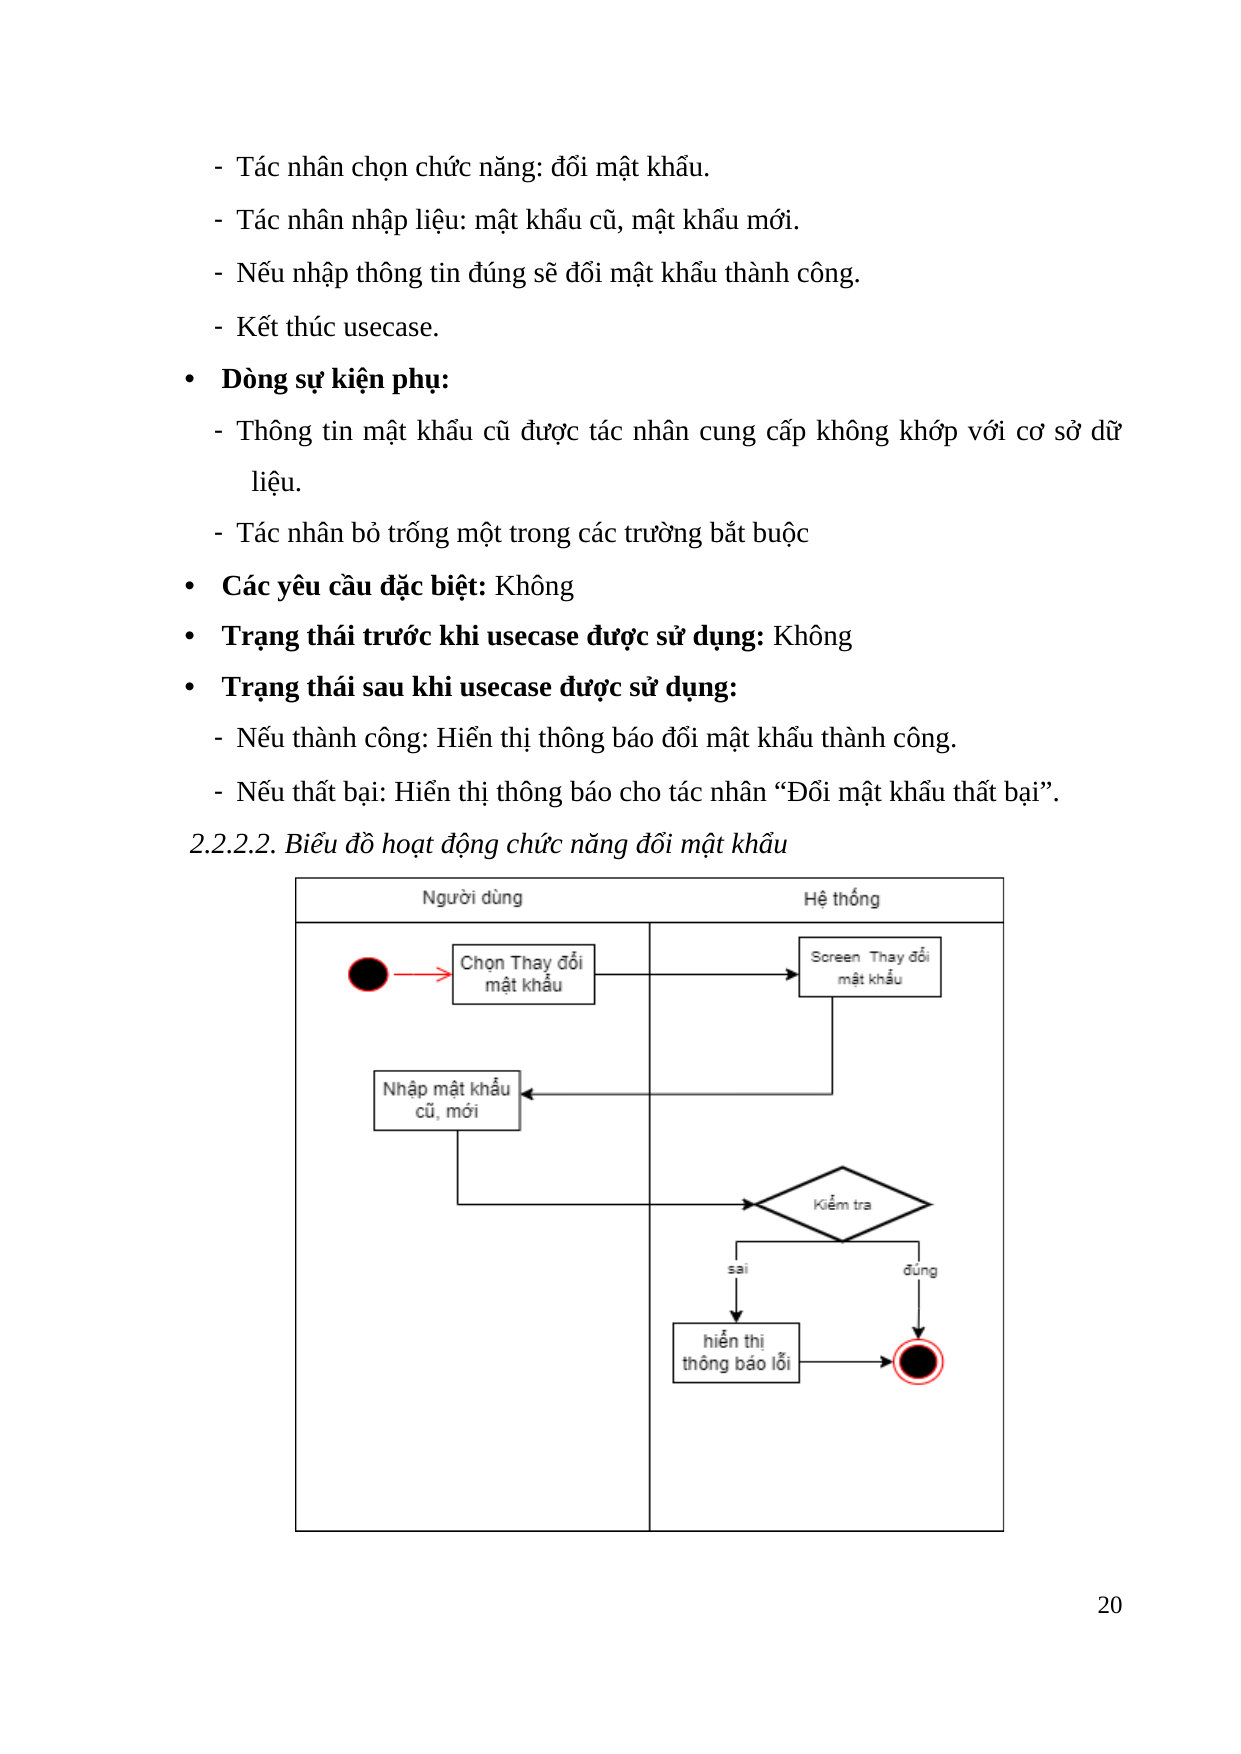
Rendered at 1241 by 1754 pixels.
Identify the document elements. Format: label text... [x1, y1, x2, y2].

list Thông tin mật khẩu cũ được tác nhân cung cấp không khớp với cơ sở dữ liệu. [214, 412, 1122, 498]
picture [295, 876, 1005, 1532]
list Nếu thành công: Hiển thị thông báo đổi mật khẩu thành công. [214, 719, 1122, 755]
list Các yêu cầu đặc biệt: Không [184, 568, 1122, 602]
list Tác nhân nhập liệu: mật khẩu cũ, mật khẩu mới. [214, 201, 1122, 237]
list Tác nhân chọn chức năng: đổi mật khẩu. [214, 148, 1122, 183]
list Nếu nhập thông tin đúng sẽ đổi mật khẩu thành công. [214, 254, 1122, 290]
list Dòng sự kiện phụ: [184, 361, 1122, 395]
text 2.2.2.2. Biểu đồ hoạt động chức năng đổi mật khẩu [189, 826, 1122, 860]
list Tác nhân bỏ trống một trong các trường bắt buộc [214, 514, 1122, 550]
list Trạng thái trước khi usecase được sử dụng: Không [184, 618, 1122, 652]
list Trạng thái sau khi usecase được sử dụng: [184, 669, 1122, 702]
list Kết thúc usecase. [214, 308, 1122, 344]
list Nếu thất bại: Hiển thị thông báo cho tác nhân “Đổi mật khẩu thất bại”. [214, 773, 1122, 808]
